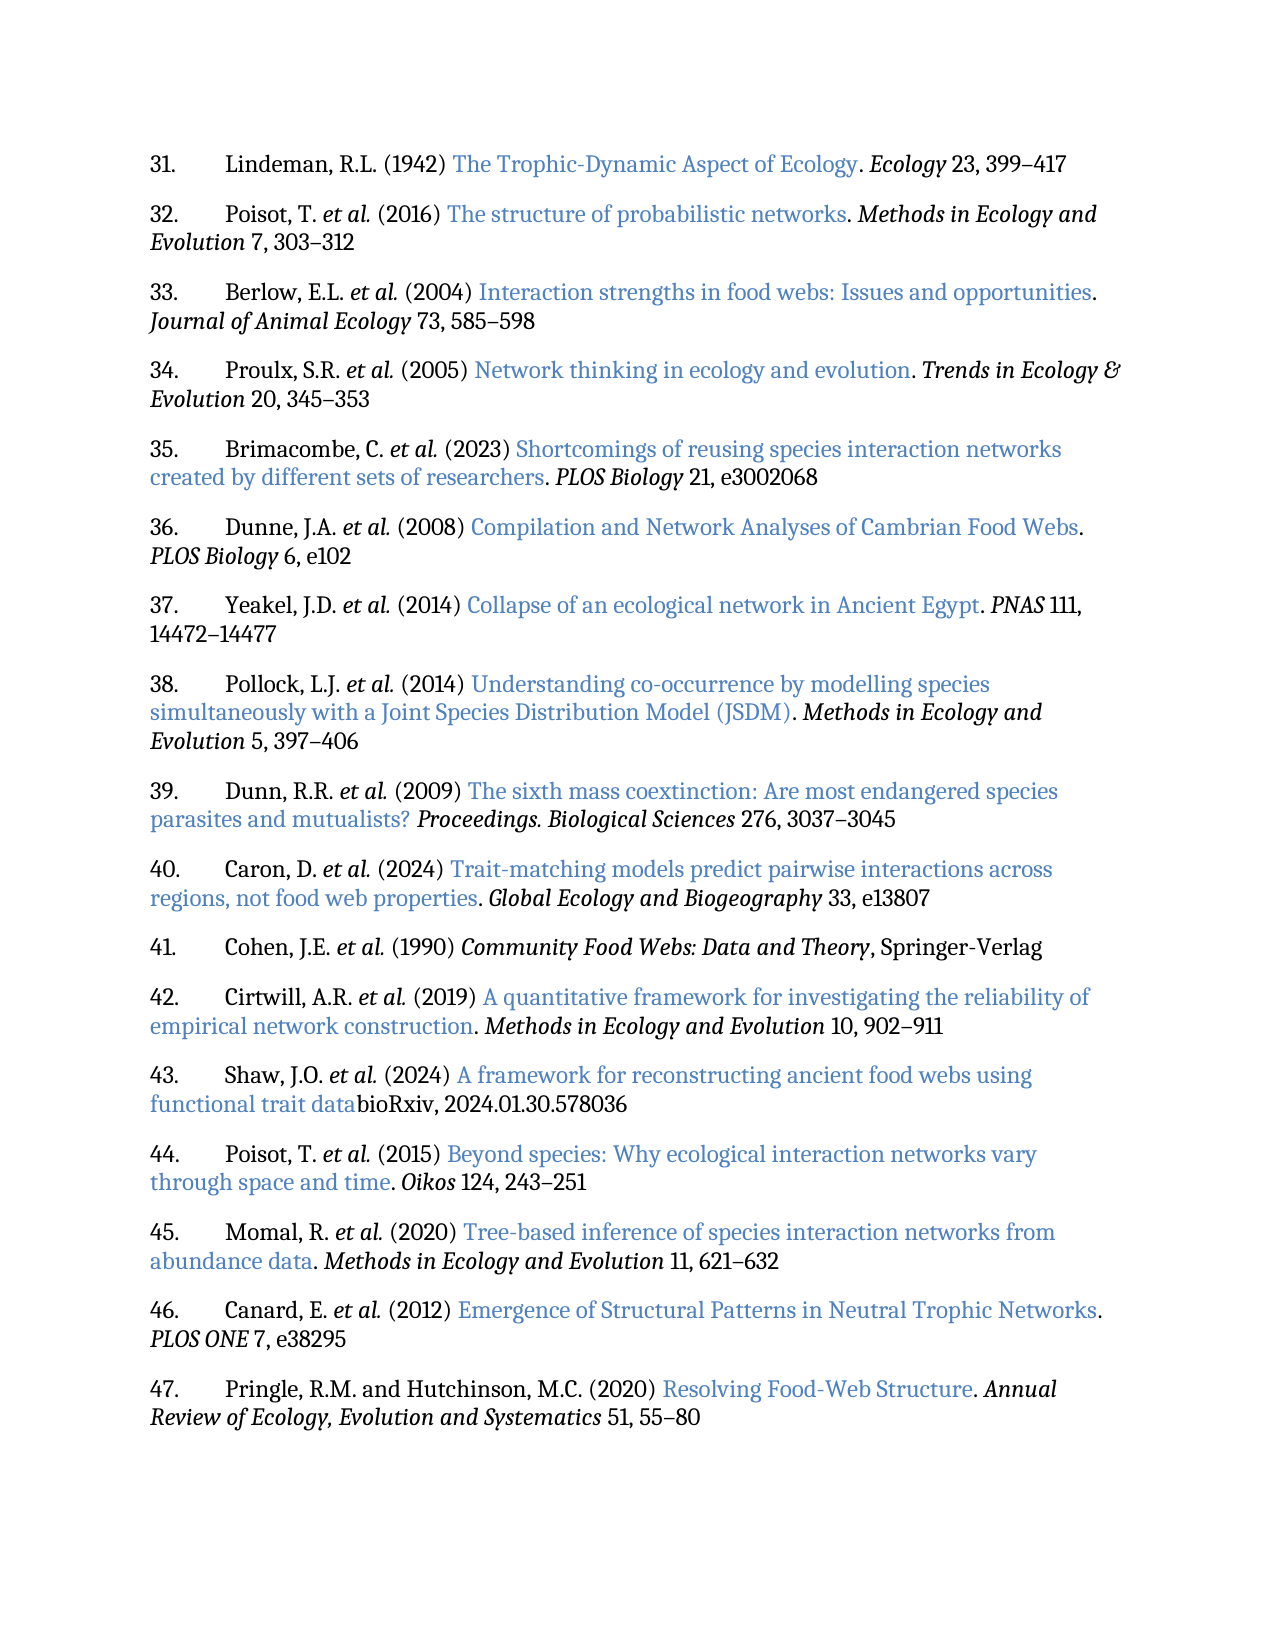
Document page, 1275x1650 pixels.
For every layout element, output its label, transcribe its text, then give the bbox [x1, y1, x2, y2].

text 38. Pollock, L.J. et al. (2014) Understanding co-occurrence by modelling species simultaneously with a Joint Species Distribution Model (JSDM). Methods in Ecology and Evolution 5, 397–406 [150, 669, 1125, 756]
text 44. Poisot, T. et al. (2015) Beyond species: Why ecological interaction networks vary through space and time. Oikos 124, 243–251 [150, 1139, 1125, 1197]
text 47. Pringle, R.M. and Hutchinson, M.C. (2020) Resolving Food-Web Structure. Annual Review of Ecology, Evolution and Systematics 51, 55–80 [150, 1374, 1125, 1432]
text 46. Canard, E. et al. (2012) Emergence of Structural Patterns in Neutral Trophic Networks. PLOS ONE 7, e38295 [150, 1296, 1125, 1354]
text 42. Cirtwill, A.R. et al. (2019) A quantitative framework for investigating the reliability of empirical network construction. Methods in Ecology and Evolution 10, 902–911 [150, 983, 1125, 1040]
text 41. Cohen, J.E. et al. (1990) Community Food Webs: Data and Theory, Springer-Verlag [150, 933, 1125, 962]
text 31. Lindeman, R.L. (1942) The Trophic-Dynamic Aspect of Ecology. Ecology 23, 399–417 [150, 150, 1125, 179]
text 34. Proulx, S.R. et al. (2005) Network thinking in ecology and evolution. Trends in Ecology & Evolution 20, 345–353 [150, 356, 1125, 414]
text 35. Brimacombe, C. et al. (2023) Shortcomings of reusing species interaction networks created by different sets of researchers. PLOS Biology 21, e3002068 [150, 434, 1125, 492]
text 40. Caron, D. et al. (2024) Trait-matching models predict pairwise interactions across regions, not food web properties. Global Ecology and Biogeography 33, e13807 [150, 855, 1125, 912]
text 39. Dunn, R.R. et al. (2009) The sixth mass coextinction: Are most endangered species parasites and mutualists? Proceedings. Biological Sciences 276, 3037–3045 [150, 777, 1125, 834]
text 43. Shaw, J.O. et al. (2024) A framework for reconstructing ancient food webs using functional trait databioRxiv, 2024.01.30.578036 [150, 1061, 1125, 1119]
text 33. Berlow, E.L. et al. (2004) Interaction strengths in food webs: Issues and opportunities. Journal of Animal Ecology 73, 585–598 [150, 278, 1125, 335]
text 36. Dunne, J.A. et al. (2008) Compilation and Network Analyses of Cambrian Food Webs. PLOS Biology 6, e102 [150, 513, 1125, 570]
text 45. Momal, R. et al. (2020) Tree-based inference of species interaction networks from abundance data. Methods in Ecology and Evolution 11, 621–632 [150, 1218, 1125, 1275]
text 37. Yeakel, J.D. et al. (2014) Collapse of an ecological network in Ancient Egypt. PNAS 111, 14472–14477 [150, 591, 1125, 649]
text 32. Poisot, T. et al. (2016) The structure of probabilistic networks. Methods in Ecology and Evolution 7, 303–312 [150, 199, 1125, 257]
